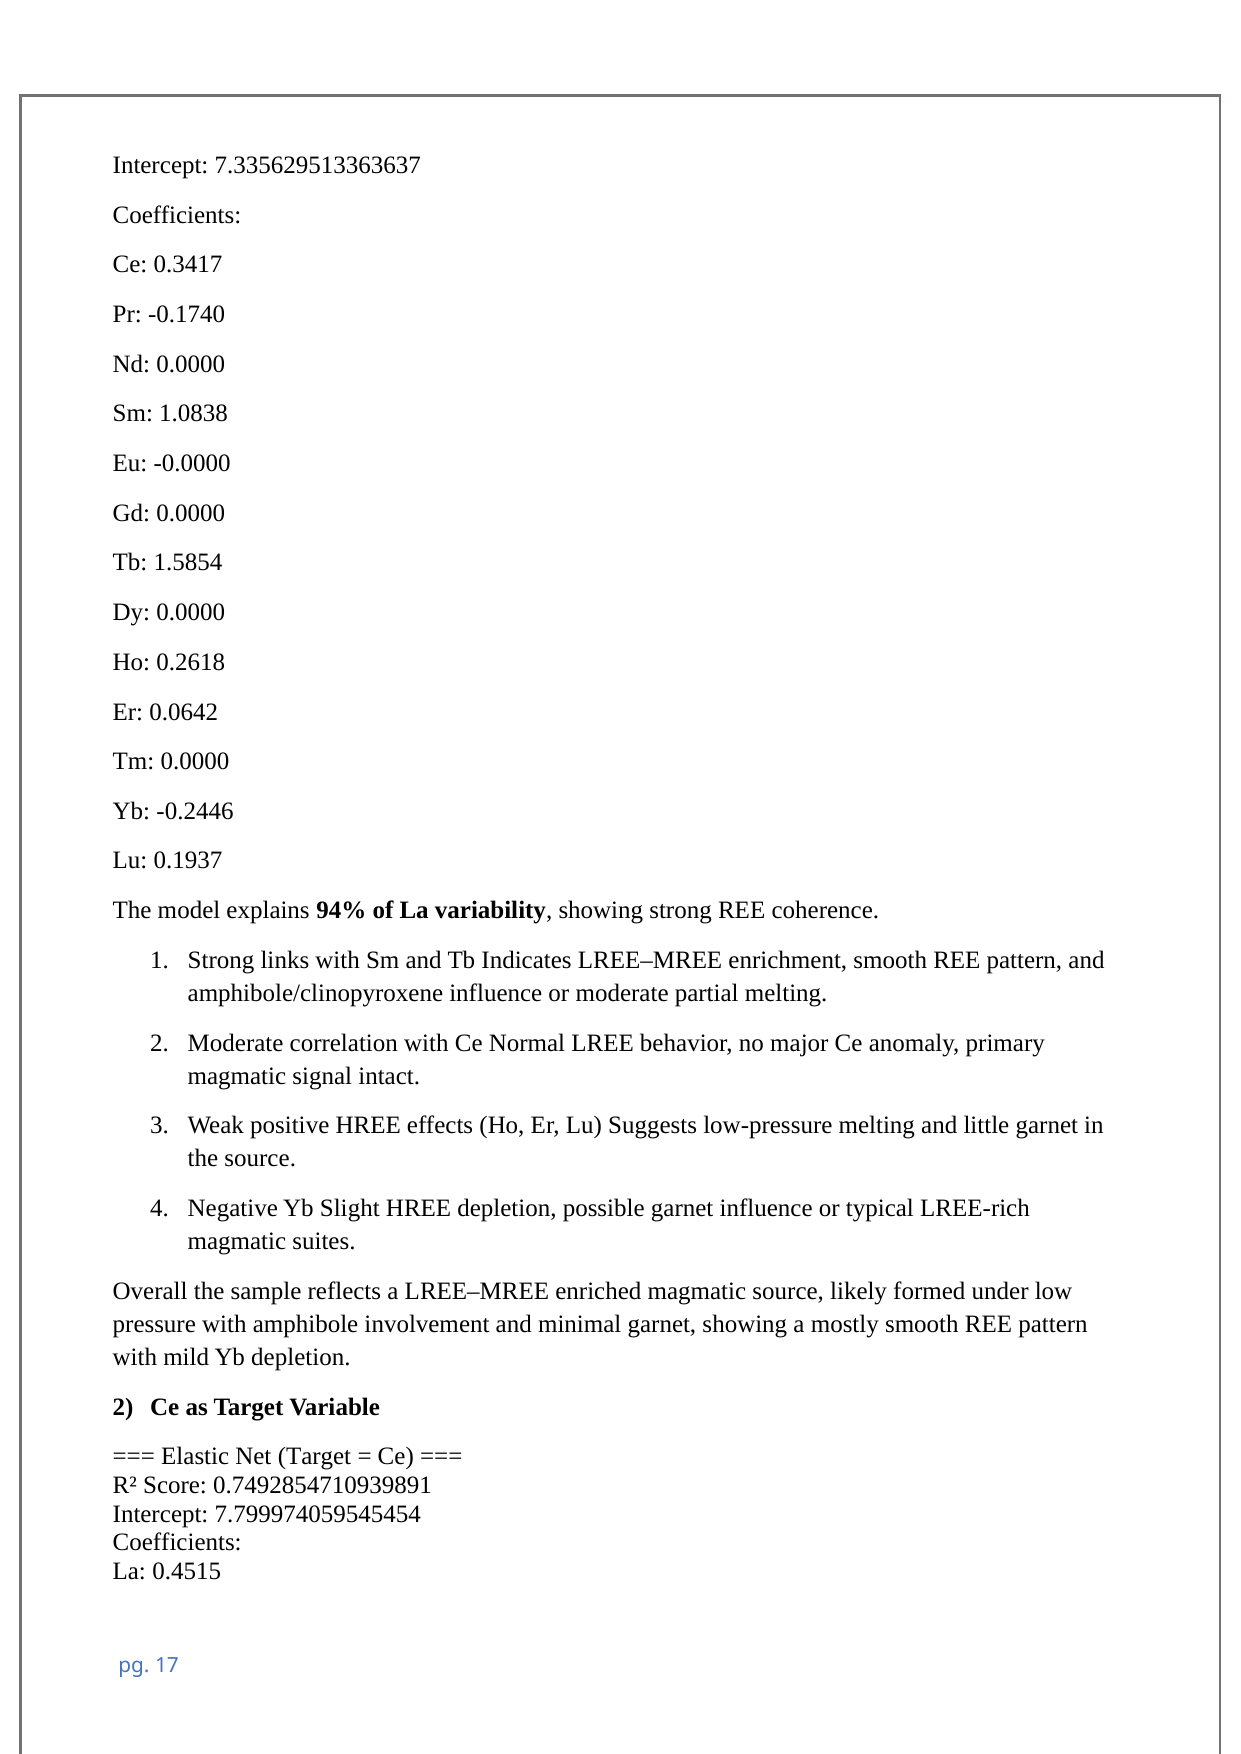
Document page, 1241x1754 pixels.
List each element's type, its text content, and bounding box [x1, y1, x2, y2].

text Ce: 0.3417 [112, 249, 1128, 278]
text Lu: 0.1937 [112, 846, 1128, 874]
text === Elastic Net (Target = Ce) === [112, 1441, 1128, 1470]
text La: 0.4515 [112, 1556, 1128, 1585]
text Pr: -0.1740 [112, 299, 1128, 328]
text Yb: -0.2446 [112, 796, 1128, 825]
text Er: 0.0642 [112, 697, 1128, 725]
text Dy: 0.0000 [112, 597, 1128, 626]
list Moderate correlation with Ce Normal LREE behavior, no major Ce anomaly, primary magmatic signal intact. [150, 1028, 1128, 1089]
text Nd: 0.0000 [112, 349, 1128, 377]
text Intercept: 7.799974059545454 [112, 1499, 1128, 1527]
list Negative Yb Slight HREE depletion, possible garnet influence or typical LREE-rich magmatic suites. [150, 1193, 1128, 1255]
text Coefficients: [112, 200, 1128, 228]
list Ce as Target Variable [112, 1392, 1128, 1420]
list Strong links with Sm and Tb Indicates LREE–MREE enrichment, smooth REE pattern, and amphibole/clinopyroxene influence or moderate partial melting. [150, 945, 1128, 1007]
text Overall the sample reflects a LREE–MREE enriched magmatic source, likely formed under low pressure with amphibole involvement and minimal garnet, showing a mostly smooth REE pattern with mild Yb depletion. [112, 1276, 1128, 1371]
list Weak positive HREE effects (Ho, Er, Lu) Suggests low-pressure melting and little garnet in the source. [150, 1110, 1128, 1172]
text Sm: 1.0838 [112, 398, 1128, 427]
text Tb: 1.5854 [112, 547, 1128, 576]
text Coefficients: [112, 1527, 1128, 1556]
text Tm: 0.0000 [112, 746, 1128, 775]
text Gd: 0.0000 [112, 498, 1128, 527]
text R² Score: 0.7492854710939891 [112, 1470, 1128, 1499]
text Intercept: 7.335629513363637 [112, 150, 1128, 179]
text Ho: 0.2618 [112, 647, 1128, 676]
text The model explains 94% of La variability, showing strong REE coherence. [112, 895, 1128, 924]
text Eu: -0.0000 [112, 448, 1128, 477]
